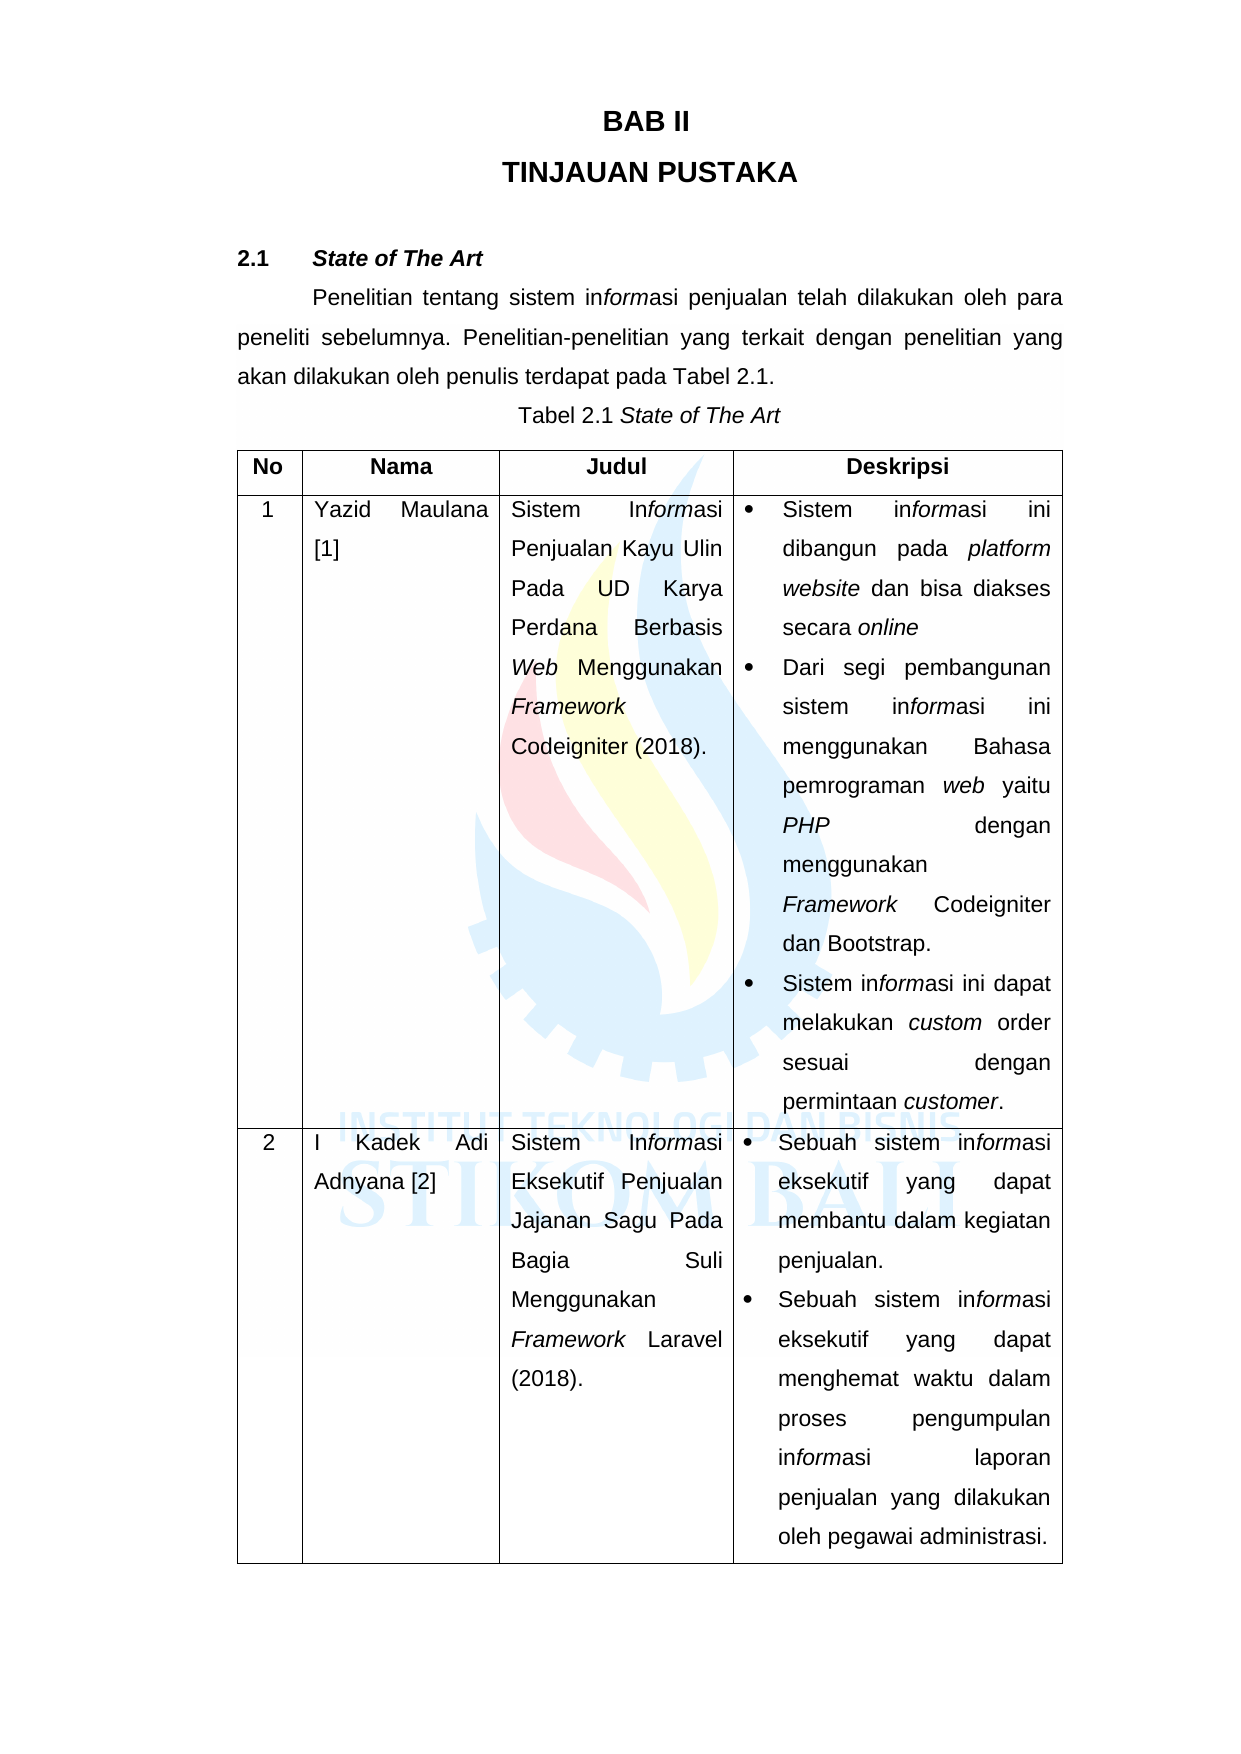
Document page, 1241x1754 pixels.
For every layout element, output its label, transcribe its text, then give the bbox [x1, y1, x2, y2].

text Penelitian tentang sistem informasi penjualan telah dilakukan oleh para peneliti sebelumnya. Penelitian-penelitian yang terkait dengan penelitian yang akan dilakukan oleh penulis terdapat pada Tabel 2.1. [237, 284, 1063, 389]
table_cell Yazid Maulana [303, 496, 499, 1127]
table_cell Sistem Informasi Penjualan Kayu Ulin Pada UD Karya Perdana Berbasis Web Menggunakan Framework Codeigniter (2018). [500, 496, 733, 1127]
text Tabel 2.1 State of The Art [237, 402, 1063, 429]
table_cell I Kadek Adi Adnyana [303, 1129, 499, 1563]
table_cell 2 [238, 1129, 302, 1563]
table_header Nama [303, 451, 499, 495]
table_cell Sistem Informasi Eksekutif Penjualan Jajanan Sagu Pada Bagia Suli Menggunakan Framework Laravel (2018). [500, 1129, 733, 1563]
table_header Judul [500, 451, 733, 495]
text State of The Art [237, 244, 1063, 271]
subtitle BAB II TINJAUAN PUSTAKA [237, 104, 1063, 188]
table_header No [238, 451, 302, 495]
table_header Deskripsi [734, 451, 1062, 495]
table_cell 1 [238, 496, 302, 1127]
table_cell Sistem informasi ini dibangun pada platform website dan bisa diakses secara online Dari segi pembangunan sistem informasi ini menggunakan Bahasa pemrograman web yaitu PHP dengan menggunakan Framework Codeigniter dan Bootstrap. Sistem informasi ini dapat melakukan custom order sesuai dengan permintaan customer. [734, 496, 1062, 1127]
